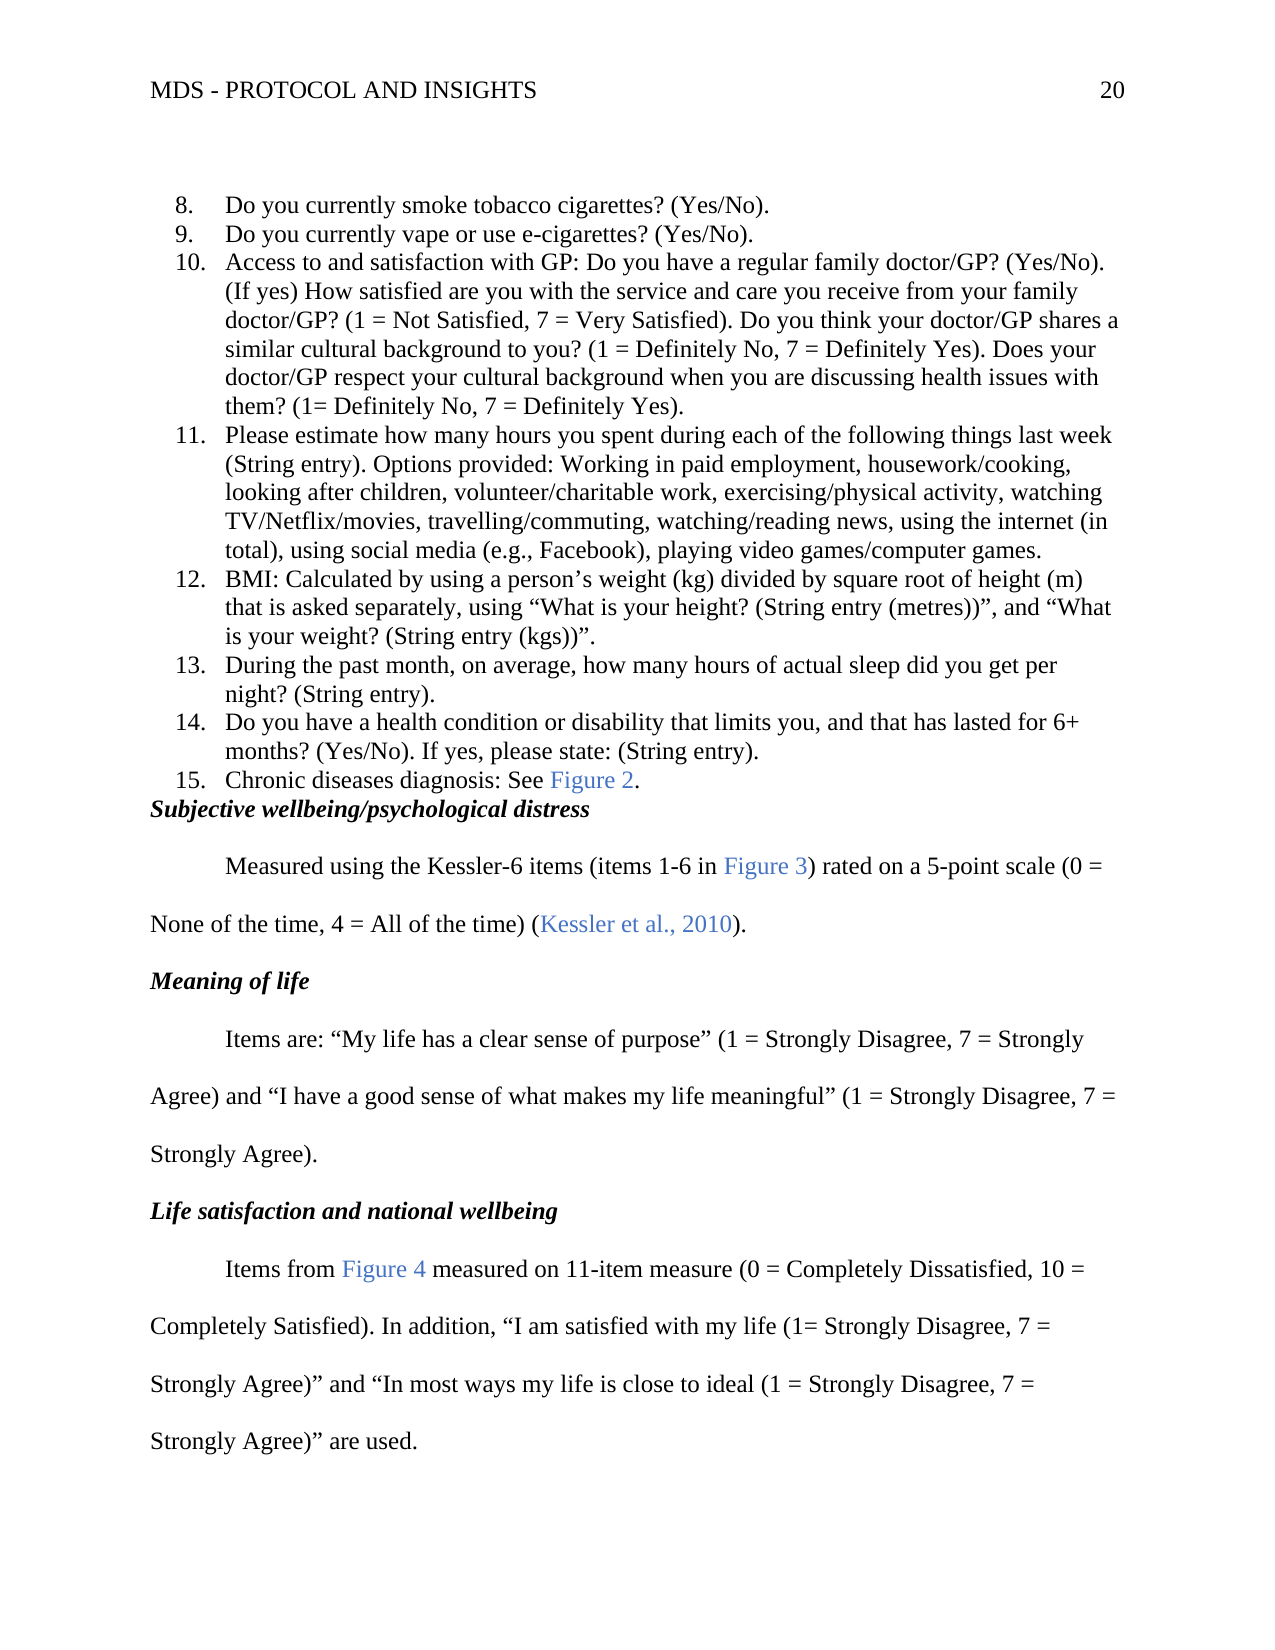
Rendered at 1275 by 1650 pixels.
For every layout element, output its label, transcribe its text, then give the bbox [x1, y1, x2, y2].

subtitle Subjective wellbeing/psychological distress [150, 794, 1125, 822]
list Do you have a health condition or disability that limits you, and that has lasted for 6+ months? (Yes/No). If yes, please state: (String entry). [175, 707, 1125, 765]
text Items from Figure 4 measured on 11-item measure (0 = Completely Dissatisfied, 10 = Completely Satisfied). In addition, “I am satisfied with my life (1= Strongly Disagree, 7 = Strongly Agree)” and “In most ways my life is close to ideal (1 = Strongly Disagree, 7 = Strongly Agree)” are used. [150, 1254, 1125, 1455]
list Access to and satisfaction with GP: Do you have a regular family doctor/GP? (Yes/No). (If yes) How satisfied are you with the service and care you receive from your family doctor/GP? (1 = Not Satisfied, 7 = Very Satisfied). Do you think your doctor/GP shares a similar cultural background to you? (1 = Definitely No, 7 = Definitely Yes). Does your doctor/GP respect your cultural background when you are discussing health issues with them? (1= Definitely No, 7 = Definitely Yes). [175, 247, 1125, 420]
subtitle Life satisfaction and national wellbeing [150, 1196, 1125, 1225]
list Do you currently smoke tobacco cigarettes? (Yes/No). [175, 190, 1125, 219]
list Chronic diseases diagnosis: See Figure 2. [175, 765, 1125, 794]
list During the past month, on average, how many hours of actual sleep did you get per night? (String entry). [175, 650, 1125, 707]
list Please estimate how many hours you spent during each of the following things last week (String entry). Options provided: Working in paid employment, housework/cooking, looking after children, volunteer/charitable work, exercising/physical activity, watching TV/Netflix/movies, travelling/commuting, watching/reading news, using the internet (in total), using social media (e.g., Facebook), playing video games/computer games. [175, 420, 1125, 564]
list Do you currently vape or use e-cigarettes? (Yes/No). [175, 219, 1125, 247]
list BMI: Calculated by using a person’s weight (kg) divided by square root of height (m) that is asked separately, using “What is your height? (String entry (metres))”, and “What is your weight? (String entry (kgs))”. [175, 564, 1125, 650]
subtitle Meaning of life [150, 966, 1125, 995]
text Measured using the Kessler-6 items (items 1-6 in Figure 3) rated on a 5-point scale (0 = None of the time, 4 = All of the time) (Kessler et al., 2010). [150, 851, 1125, 937]
text Items are: “My life has a clear sense of purpose” (1 = Strongly Disagree, 7 = Strongly Agree) and “I have a good sense of what makes my life meaningful” (1 = Strongly Disagree, 7 = Strongly Agree). [150, 1024, 1125, 1167]
